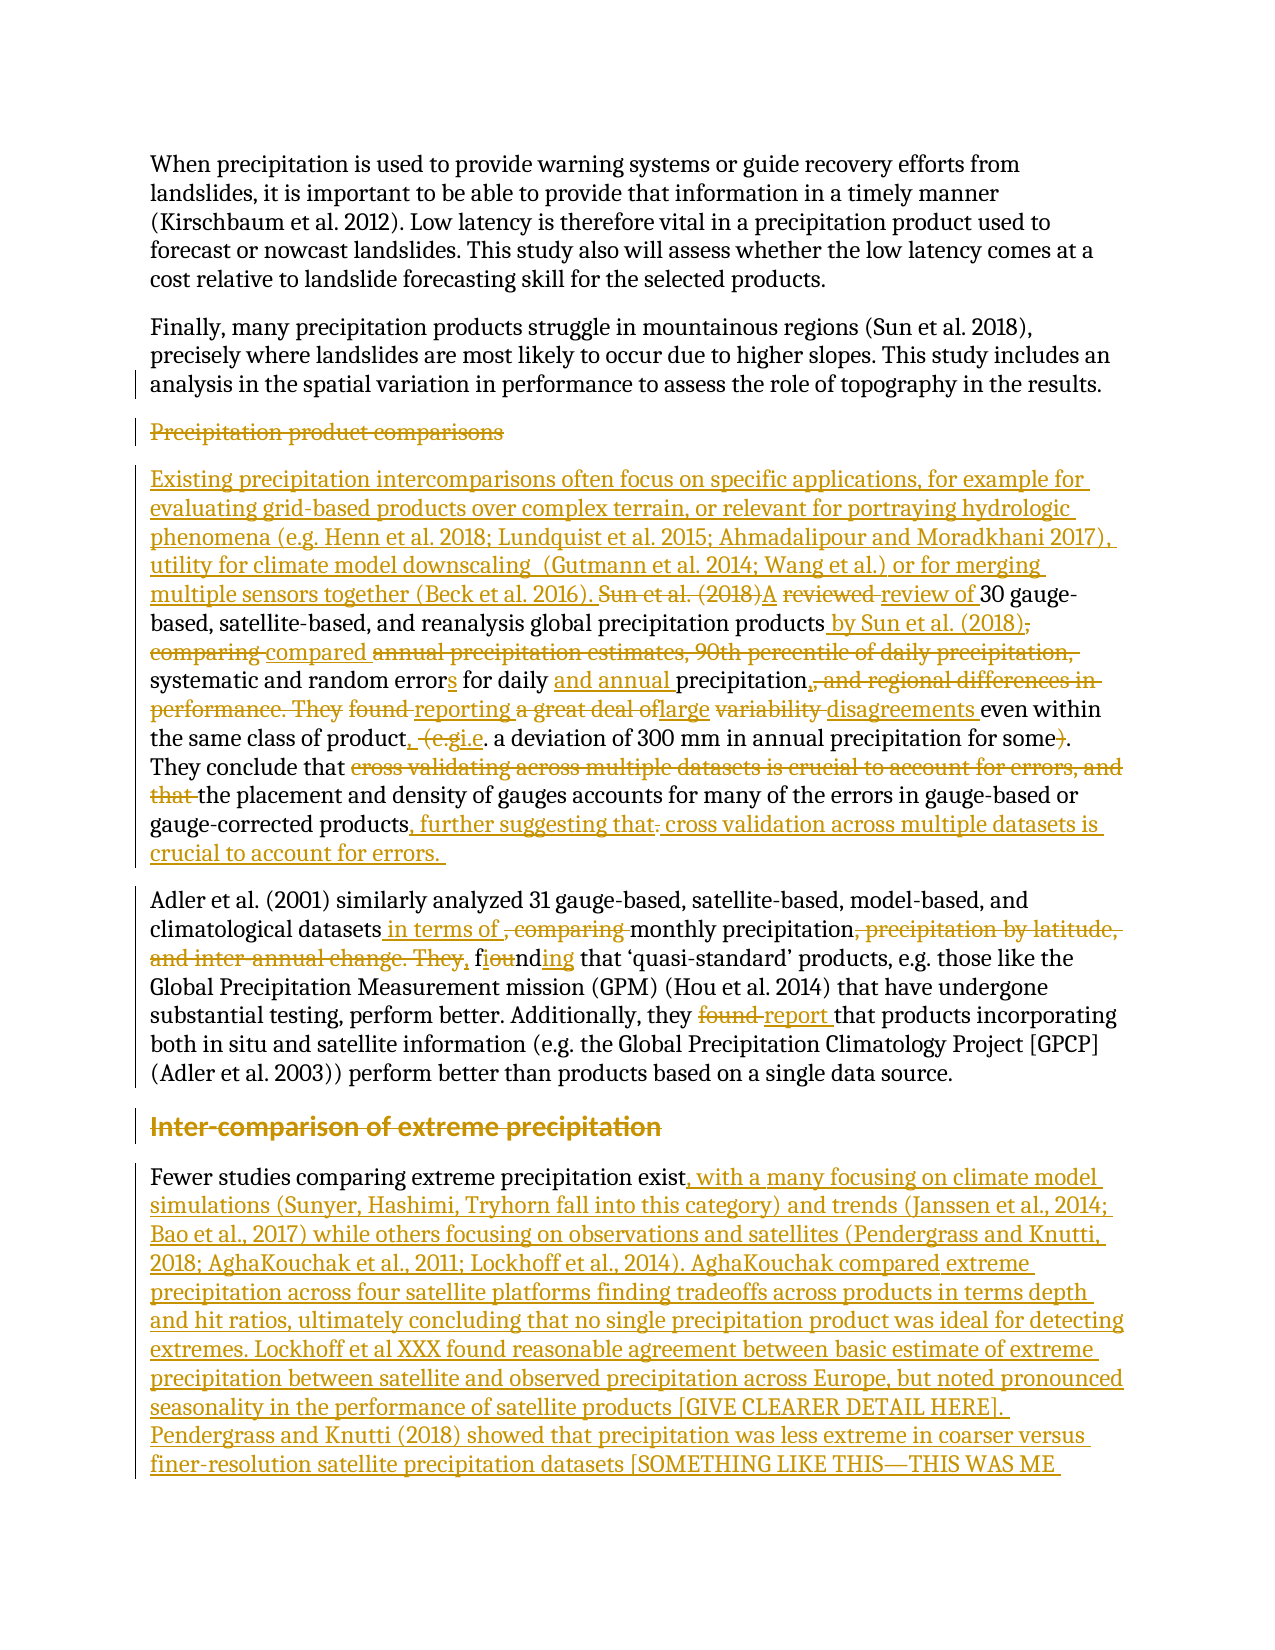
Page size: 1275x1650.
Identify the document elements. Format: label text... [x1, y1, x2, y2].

text When precipitation is used to provide warning systems or guide recovery efforts from landslides, it is important to be able to provide that information in a timely manner (Kirschbaum et al. 2012). Low latency is therefore vital in a precipitation product used to forecast or nowcast landslides. This study also will assess whether the low latency comes at a cost relative to landslide forecasting skill for the selected products. [150, 150, 1125, 294]
text Adler et al. (2001) similarly analyzed 31 gauge-based, satellite-based, model-based, and climatological datasetsmonthly precipitation fnd that ‘quasi-standard’ products, e.g. those like the Global Precipitation Measurement mission (GPM) (Hou et al. 2014) that have undergone substantial testing, perform better. Additionally, they that products incorporating both in situ and satellite information (e.g. the Global Precipitation Climatology Project [GPCP] (Adler et al. 2003)) perform better than products based on a single data source. [150, 886, 1125, 1087]
text Finally, many precipitation products struggle in mountainous regions (Sun et al. 2018), precisely where landslides are most likely to occur due to higher slopes. This study includes an analysis in the spatial variation in performance to assess the role of topography in the results. [150, 312, 1125, 399]
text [150, 1163, 1125, 1479]
text 30 gauge-based, satellite-based, and reanalysis global precipitation products systematic and random error for daily precipitation even within the same class of product. a deviation of 300 mm in annual precipitation for some. They conclude that the placement and density of gauges accounts for many of the errors in gauge-based or gauge-corrected products [150, 465, 1125, 867]
